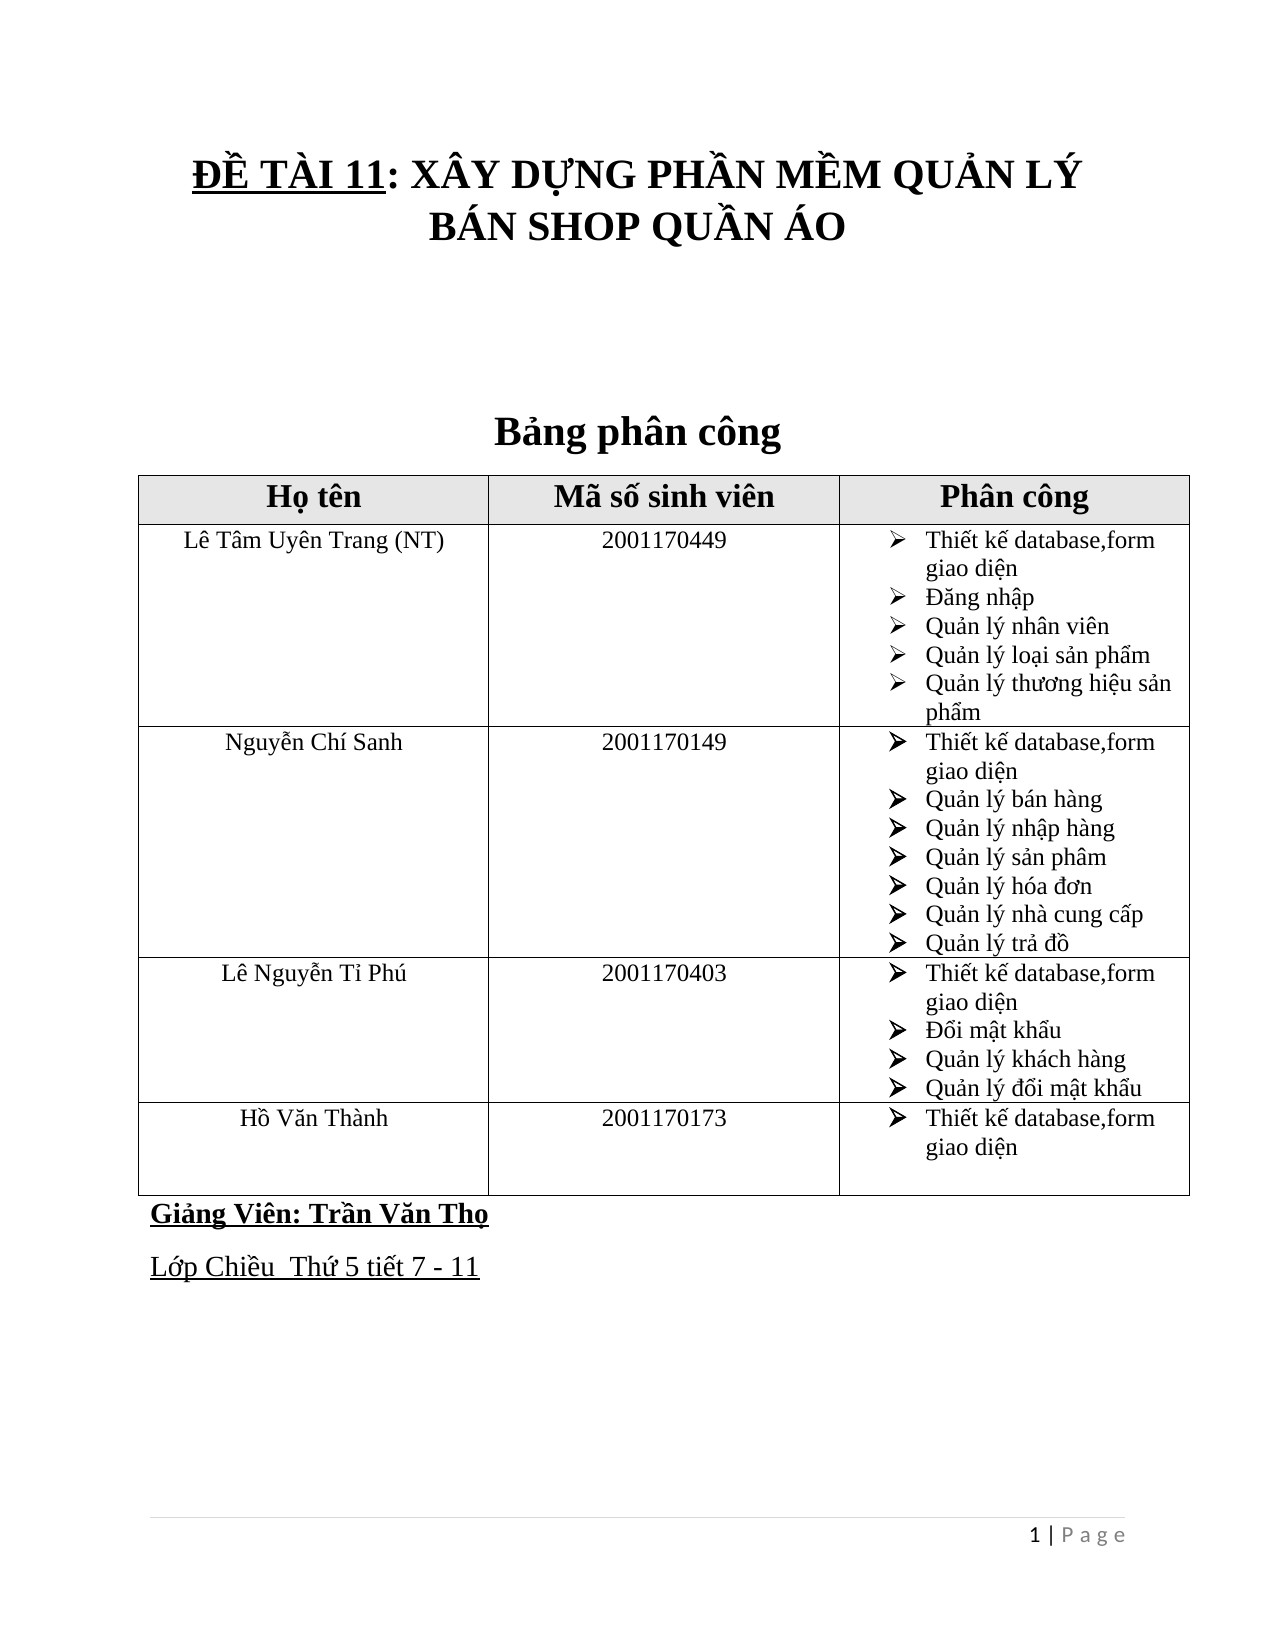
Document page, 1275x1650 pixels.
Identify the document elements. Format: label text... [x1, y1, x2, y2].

table_header Họ tên [139, 476, 488, 524]
table_cell Thiết kế database,form giao diện Quản lý bán hàng Quản lý nhập hàng Quản lý sản phâm Quản lý hóa đơn Quản lý nhà cung cấp Quản lý trả đồ [840, 727, 1189, 957]
table_cell 2001170149 [489, 727, 839, 957]
table_cell Thiết kế database,form giao diện Đổi mật khẩu Quản lý khách hàng Quản lý đổi mật khẩu [840, 958, 1189, 1102]
table_cell Hồ Văn Thành [139, 1103, 488, 1195]
text Lớp Chiều Thứ 5 tiết 7 - 11 [150, 1249, 1125, 1283]
table_cell 2001170449 [489, 525, 839, 726]
table_cell 2001170403 [489, 958, 839, 1102]
table_cell Nguyễn Chí Sanh [139, 727, 488, 957]
table_cell Lê Tâm Uyên Trang (NT) [139, 525, 488, 726]
table_cell Thiết kế database,form giao diện Đăng nhập Quản lý nhân viên Quản lý loại sản phẩm Quản lý thương hiệu sản phẩm [840, 525, 1189, 726]
table_header Phân công [840, 476, 1189, 524]
table_cell 2001170173 [489, 1103, 839, 1195]
text Bảng phân công [150, 407, 1125, 454]
text ĐỀ TÀI 11: XÂY DỰNG PHẦN MỀM QUẢN LÝ BÁN SHOP QUẦN ÁO [150, 150, 1125, 249]
table_cell Lê Nguyễn Tỉ Phú [139, 958, 488, 1102]
table_cell Thiết kế database,form giao diện [840, 1103, 1189, 1195]
text Giảng Viên: Trần Văn Thọ [150, 1196, 1125, 1230]
table_header Mã số sinh viên [489, 476, 839, 524]
